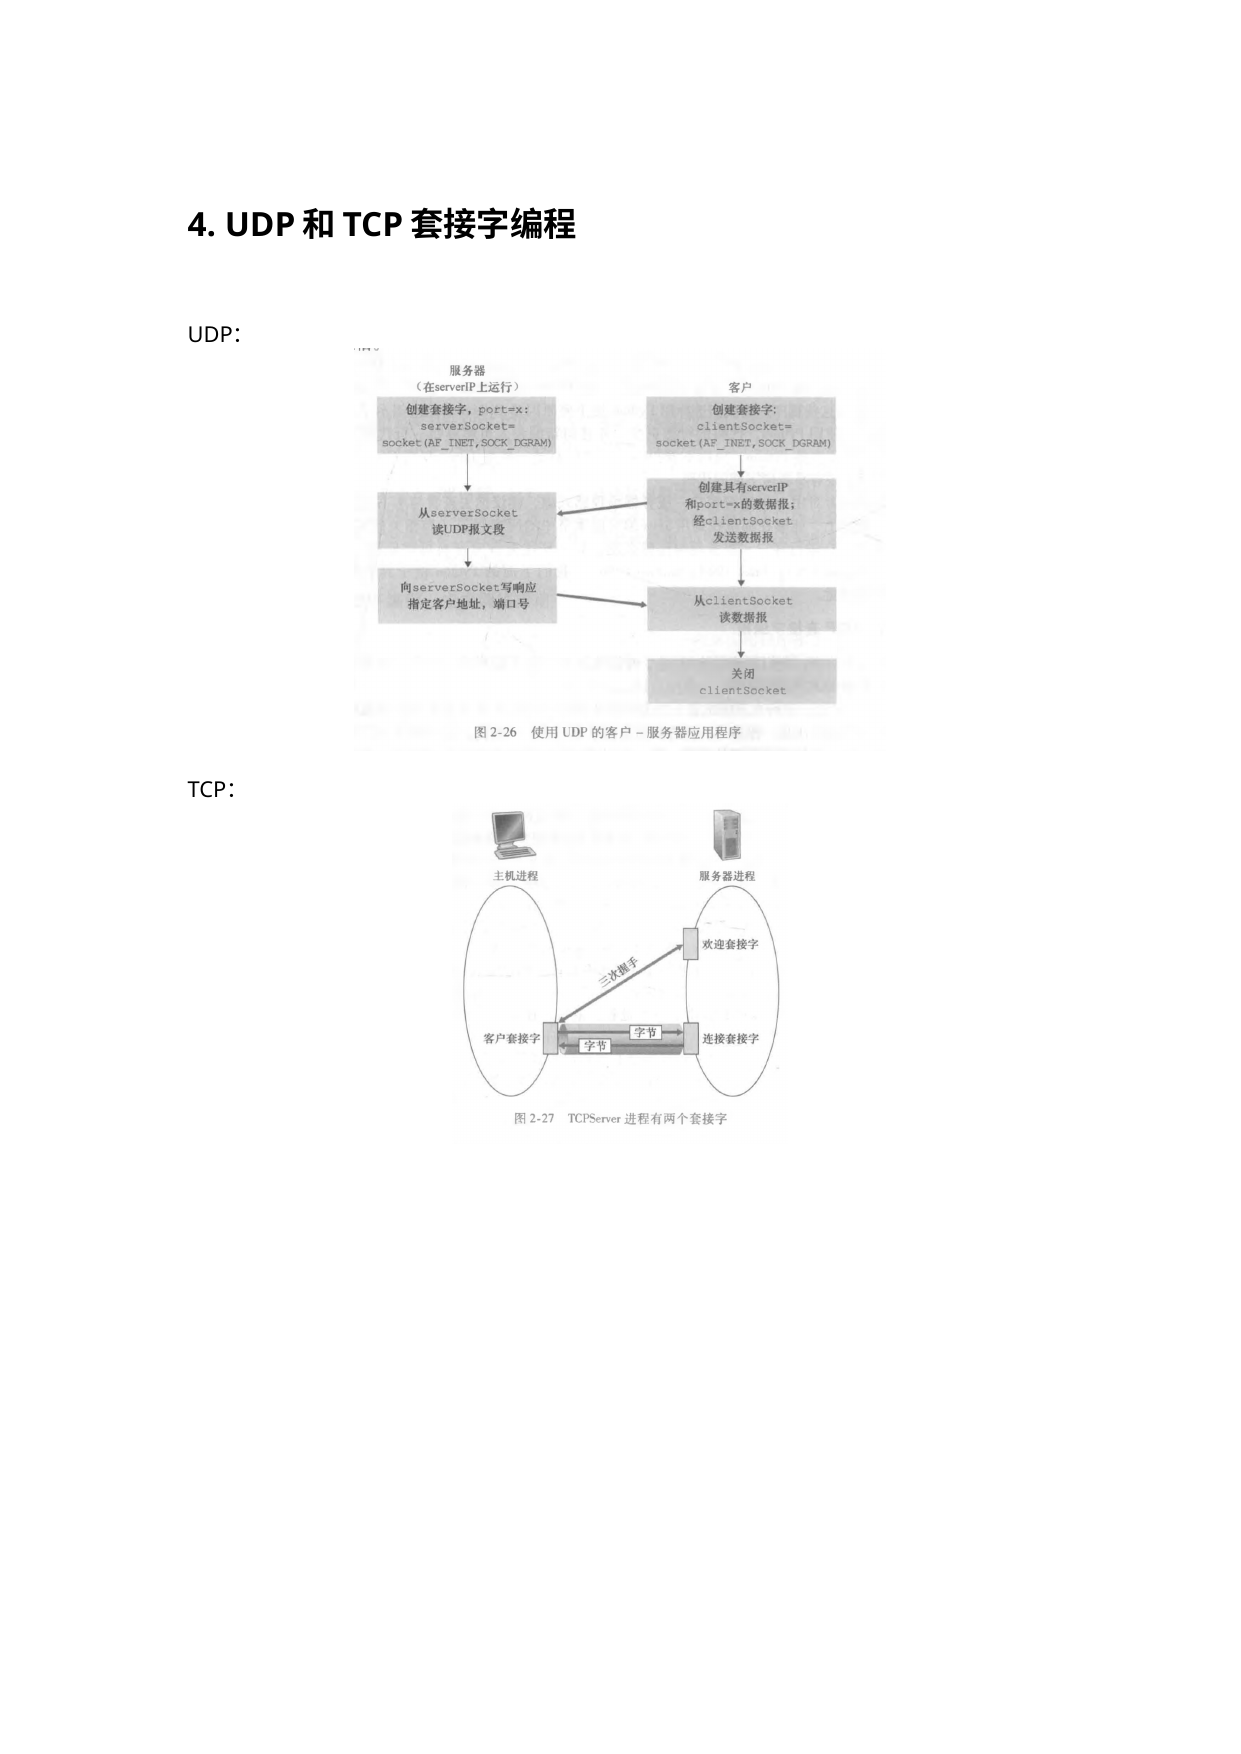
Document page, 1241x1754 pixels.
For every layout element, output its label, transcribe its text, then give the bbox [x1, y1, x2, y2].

text TCP： [187, 771, 1053, 804]
picture [354, 348, 887, 751]
subtitle 4. UDP和TCP套接字编程 [187, 189, 1053, 254]
text UDP： [187, 316, 1053, 349]
picture [452, 803, 789, 1144]
